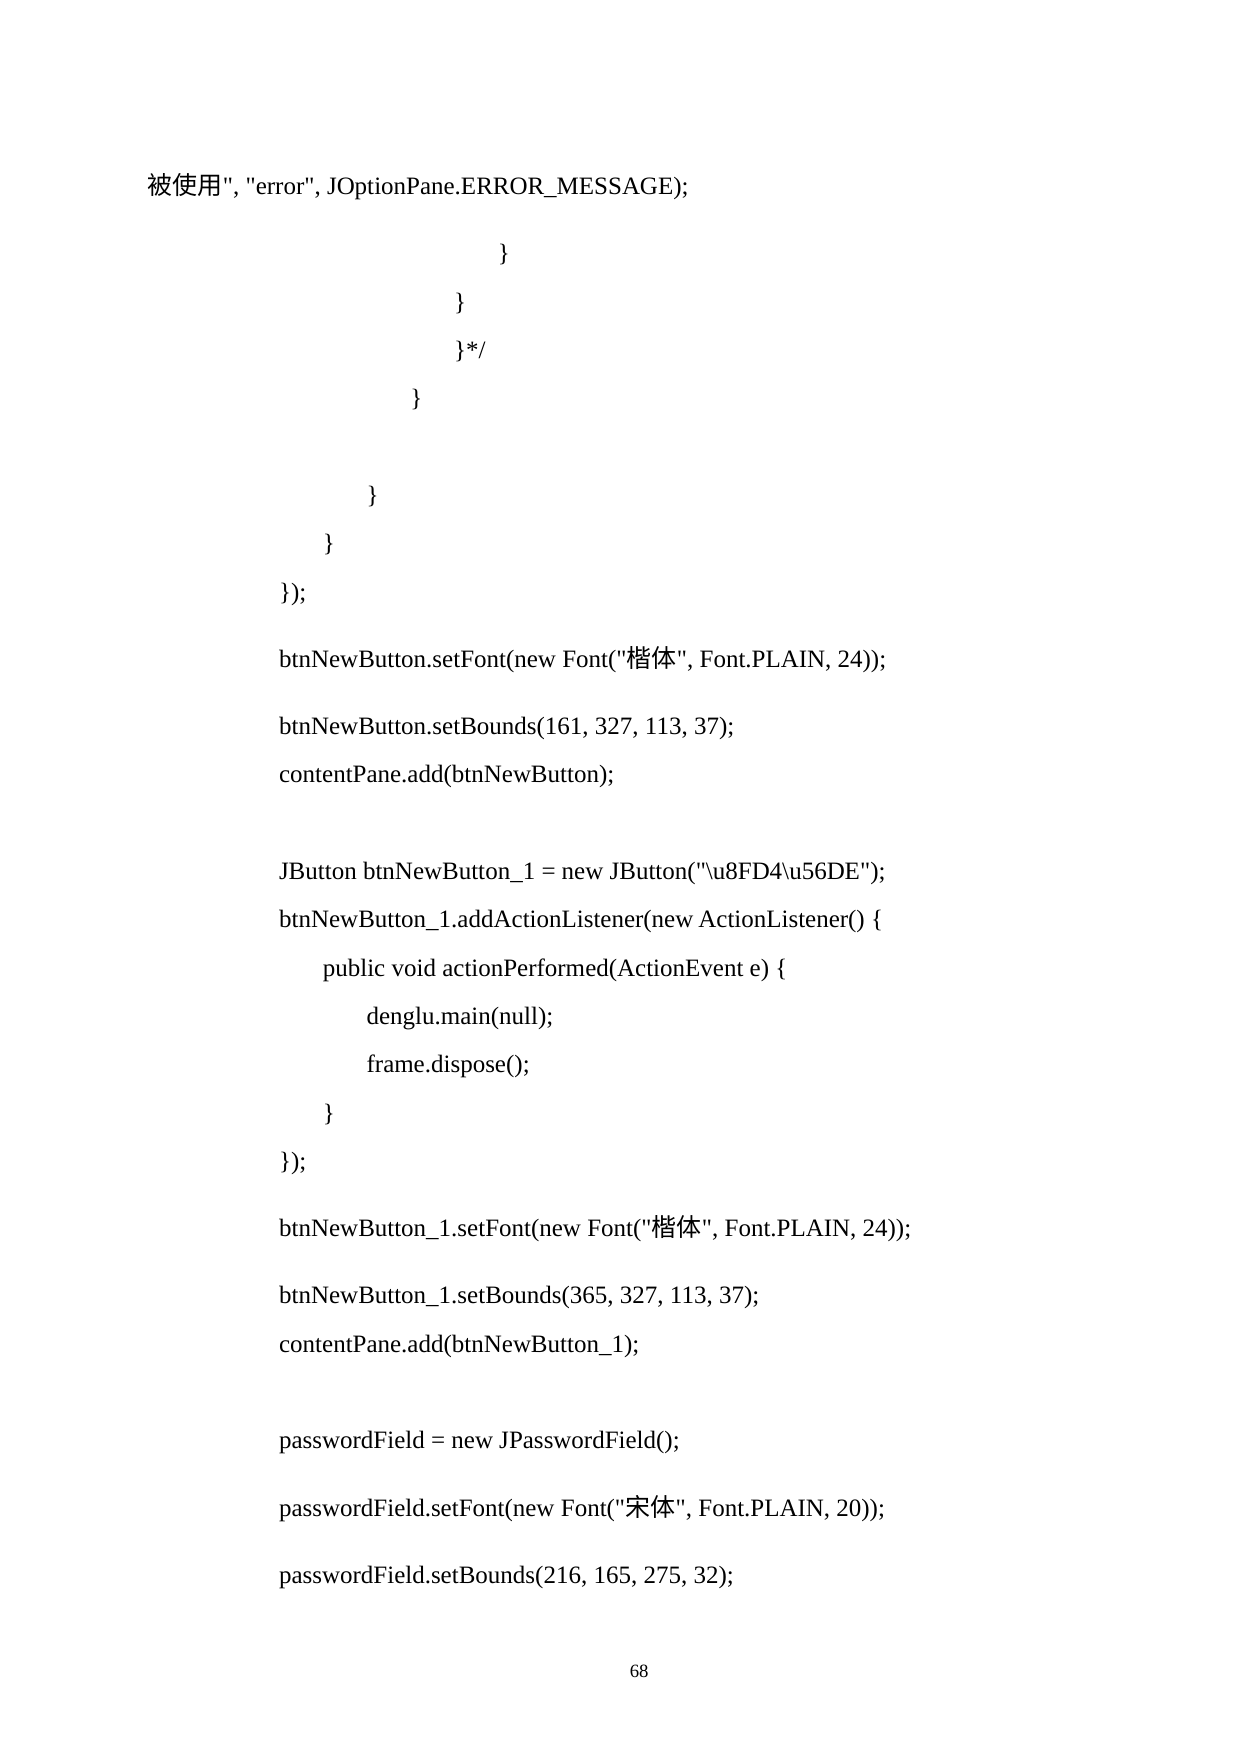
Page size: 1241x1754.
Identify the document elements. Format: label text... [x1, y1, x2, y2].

text passwordField.setBounds(216, 165, 275, 32); [148, 1557, 1092, 1591]
text denglu.main(null); [148, 998, 1092, 1032]
text } [148, 526, 1092, 560]
text } [148, 477, 1092, 511]
text contentPane.add(btnNewButton); [148, 757, 1092, 791]
text } [148, 236, 1092, 270]
text btnNewButton_1.setBounds(365, 327, 113, 37); [148, 1278, 1092, 1312]
text } [148, 1095, 1092, 1129]
text contentPane.add(btnNewButton_1); [148, 1326, 1092, 1360]
text frame.dispose(); [148, 1047, 1092, 1081]
text btnNewButton_1.addActionListener(new ActionListener() { [148, 902, 1092, 936]
text }*/ [148, 332, 1092, 366]
text btnNewButton.setFont(new Font("楷体", Font.PLAIN, 24)); [148, 622, 1092, 690]
text JButton btnNewButton_1 = new JButton("\u8FD4\u56DE"); [148, 853, 1092, 887]
text }); [148, 1143, 1092, 1177]
text public void actionPerformed(ActionEvent e) { [148, 950, 1092, 984]
text passwordField.setFont(new Font("宋体", Font.PLAIN, 20)); [148, 1471, 1092, 1539]
text passwordField = new JPasswordField(); [148, 1423, 1092, 1457]
text }); [148, 574, 1092, 608]
text } [148, 381, 1092, 415]
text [148, 150, 1092, 218]
text } [148, 284, 1092, 318]
text btnNewButton.setBounds(161, 327, 113, 37); [148, 708, 1092, 742]
text btnNewButton_1.setFont(new Font("楷体", Font.PLAIN, 24)); [148, 1192, 1092, 1260]
